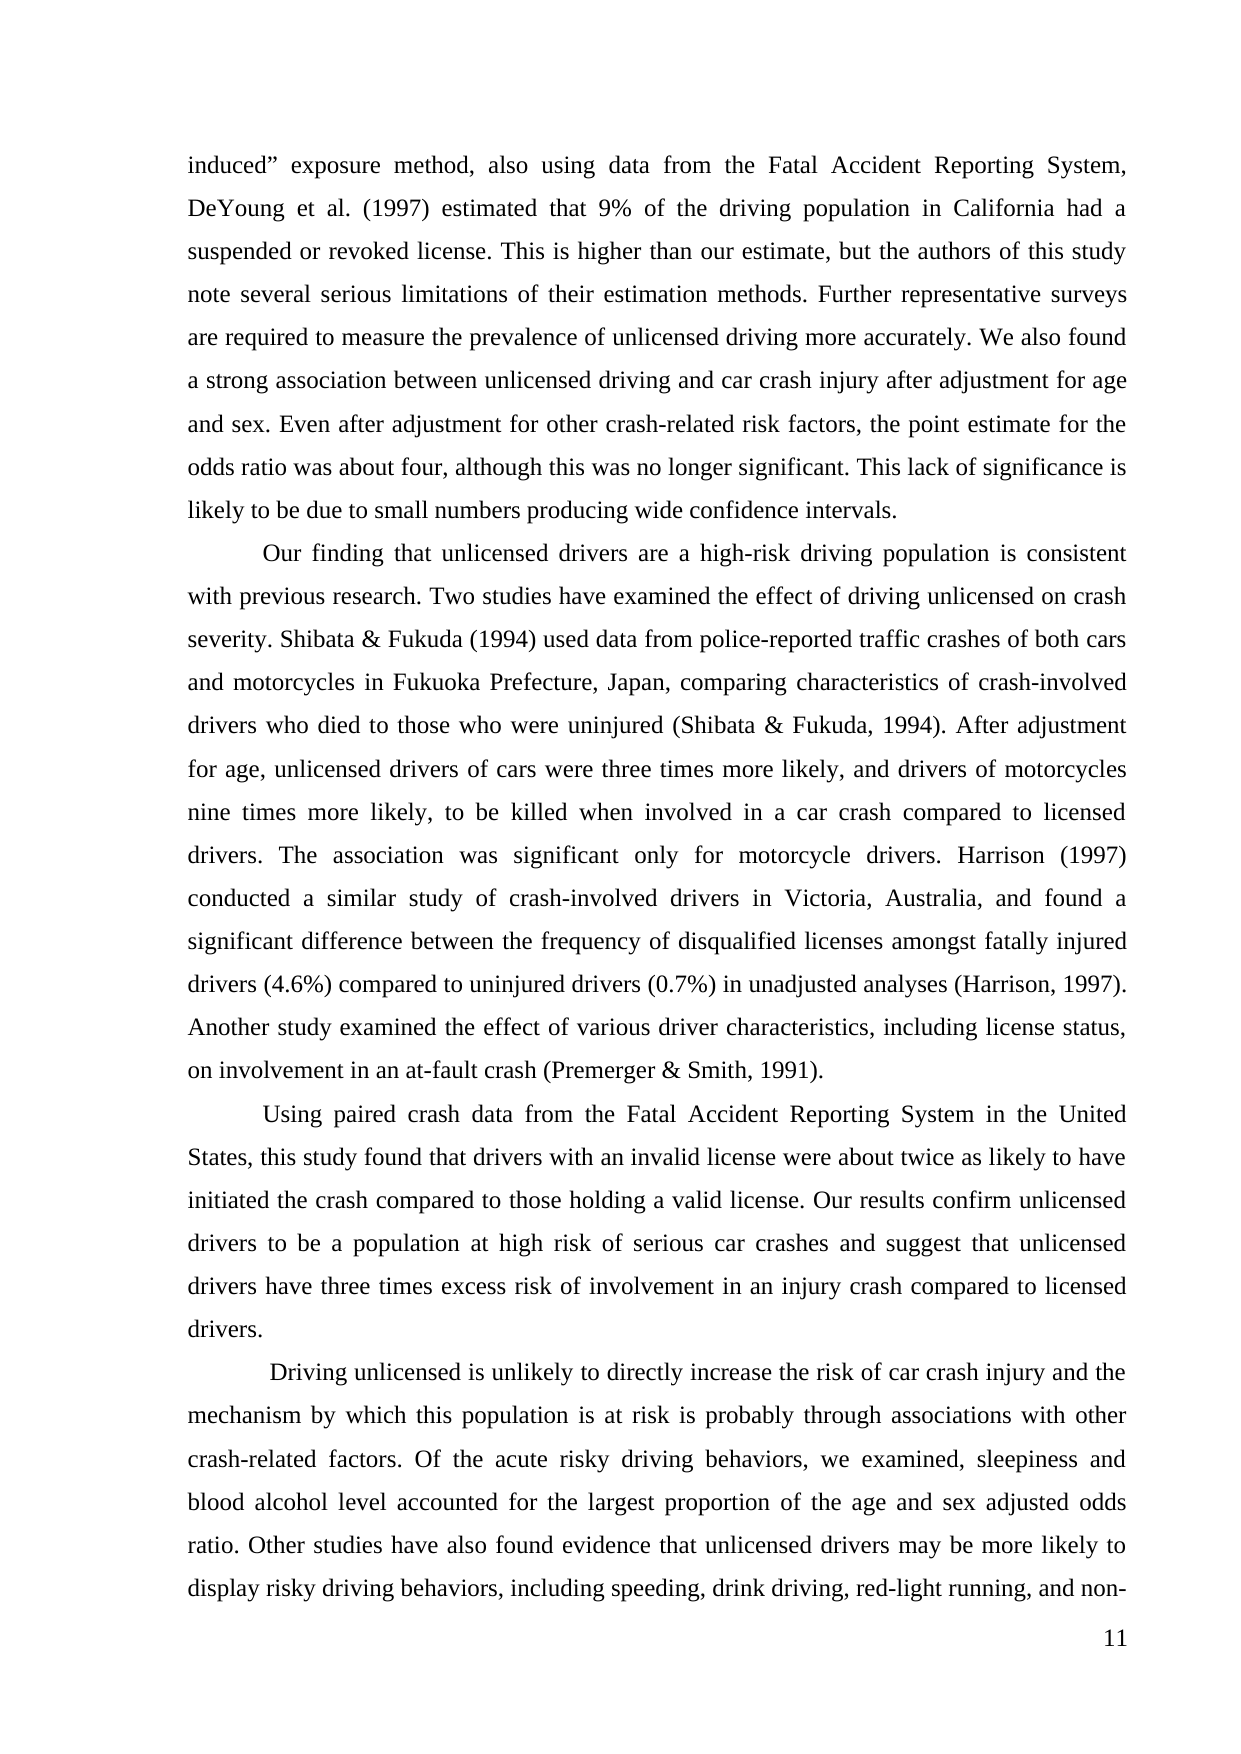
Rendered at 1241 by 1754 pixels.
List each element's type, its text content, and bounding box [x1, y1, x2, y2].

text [187, 1357, 1128, 1602]
text Using paired crash data from the Fatal Accident Reporting System in the United States, this study found that drivers with an invalid license were about twice as likely to have initiated the crash compared to those holding a valid license. Our results confirm unlicensed drivers to be a population at high risk of serious car crashes and suggest that unlicensed drivers have three times excess risk of involvement in an injury crash compared to licensed drivers. [187, 1099, 1128, 1343]
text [187, 150, 1128, 524]
text Our finding that unlicensed drivers are a high-risk driving population is consistent with previous research. Two studies have examined the effect of driving unlicensed on crash severity. Shibata & Fukuda (1994) used data from police-reported traffic crashes of both cars and motorcycles in Fukuoka Prefecture, Japan, comparing characteristics of crash-involved drivers who died to those who were uninjured (Shibata & Fukuda, 1994). After adjustment for age, unlicensed drivers of cars were three times more likely, and drivers of motorcycles nine times more likely, to be killed when involved in a car crash compared to licensed drivers. The association was significant only for motorcycle drivers. Harrison (1997) conducted a similar study of crash-involved drivers in Victoria, Australia, and found a significant difference between the frequency of disqualified licenses amongst fatally injured drivers (4.6%) compared to uninjured drivers (0.7%) in unadjusted analyses (Harrison, 1997). Another study examined the effect of various driver characteristics, including license status, on involvement in an at-fault crash (Premerger & Smith, 1991). [187, 538, 1128, 1084]
